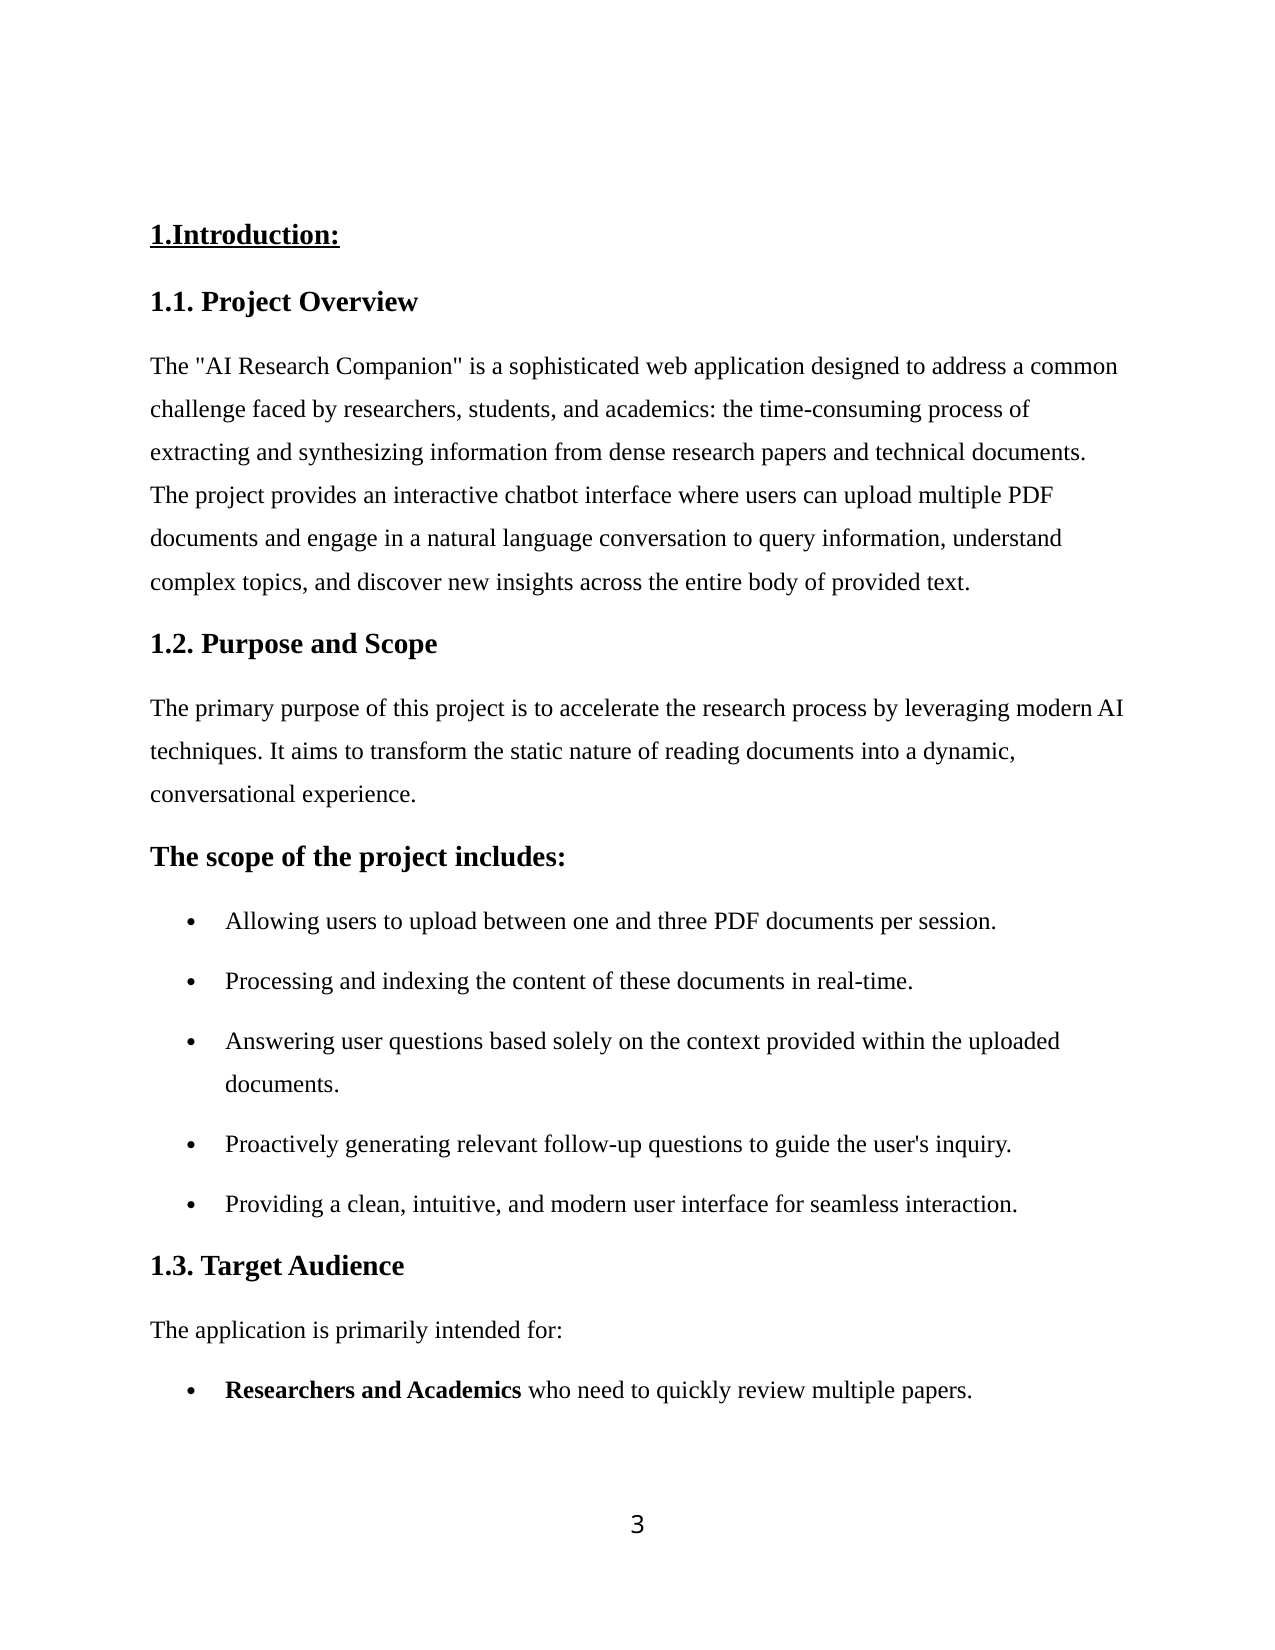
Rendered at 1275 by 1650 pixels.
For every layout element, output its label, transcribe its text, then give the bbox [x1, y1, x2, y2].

text 1.Introduction: [150, 217, 1125, 251]
list Processing and indexing the content of these documents in real-time. [187, 966, 1125, 995]
list Allowing users to upload between one and three PDF documents per session. [187, 906, 1125, 935]
list Providing a clean, intuitive, and modern user interface for seamless interaction. [187, 1189, 1125, 1217]
text The application is primarily intended for: [150, 1315, 1125, 1344]
text 1.2. Purpose and Scope [150, 626, 1125, 660]
list Answering user questions based solely on the context provided within the uploaded documents. [187, 1026, 1125, 1098]
list Proactively generating relevant follow-up questions to guide the user's inquiry. [187, 1129, 1125, 1158]
text The "AI Research Companion" is a sophisticated web application designed to address a common challenge faced by researchers, students, and academics: the time-consuming process of extracting and synthesizing information from dense research papers and technical documents. The project provides an interactive chatbot interface where users can upload multiple PDF documents and engage in a natural language conversation to query information, understand complex topics, and discover new insights across the entire body of provided text. [150, 351, 1125, 595]
list Researchers and Academics who need to quickly review multiple papers. [187, 1375, 1125, 1404]
text The scope of the project includes: [150, 839, 1125, 873]
text 1.3. Target Audience [150, 1248, 1125, 1282]
text The primary purpose of this project is to accelerate the research process by leveraging modern AI techniques. It aims to transform the static nature of reading documents into a dynamic, conversational experience. [150, 693, 1125, 808]
text 1.1. Project Overview [150, 284, 1125, 317]
